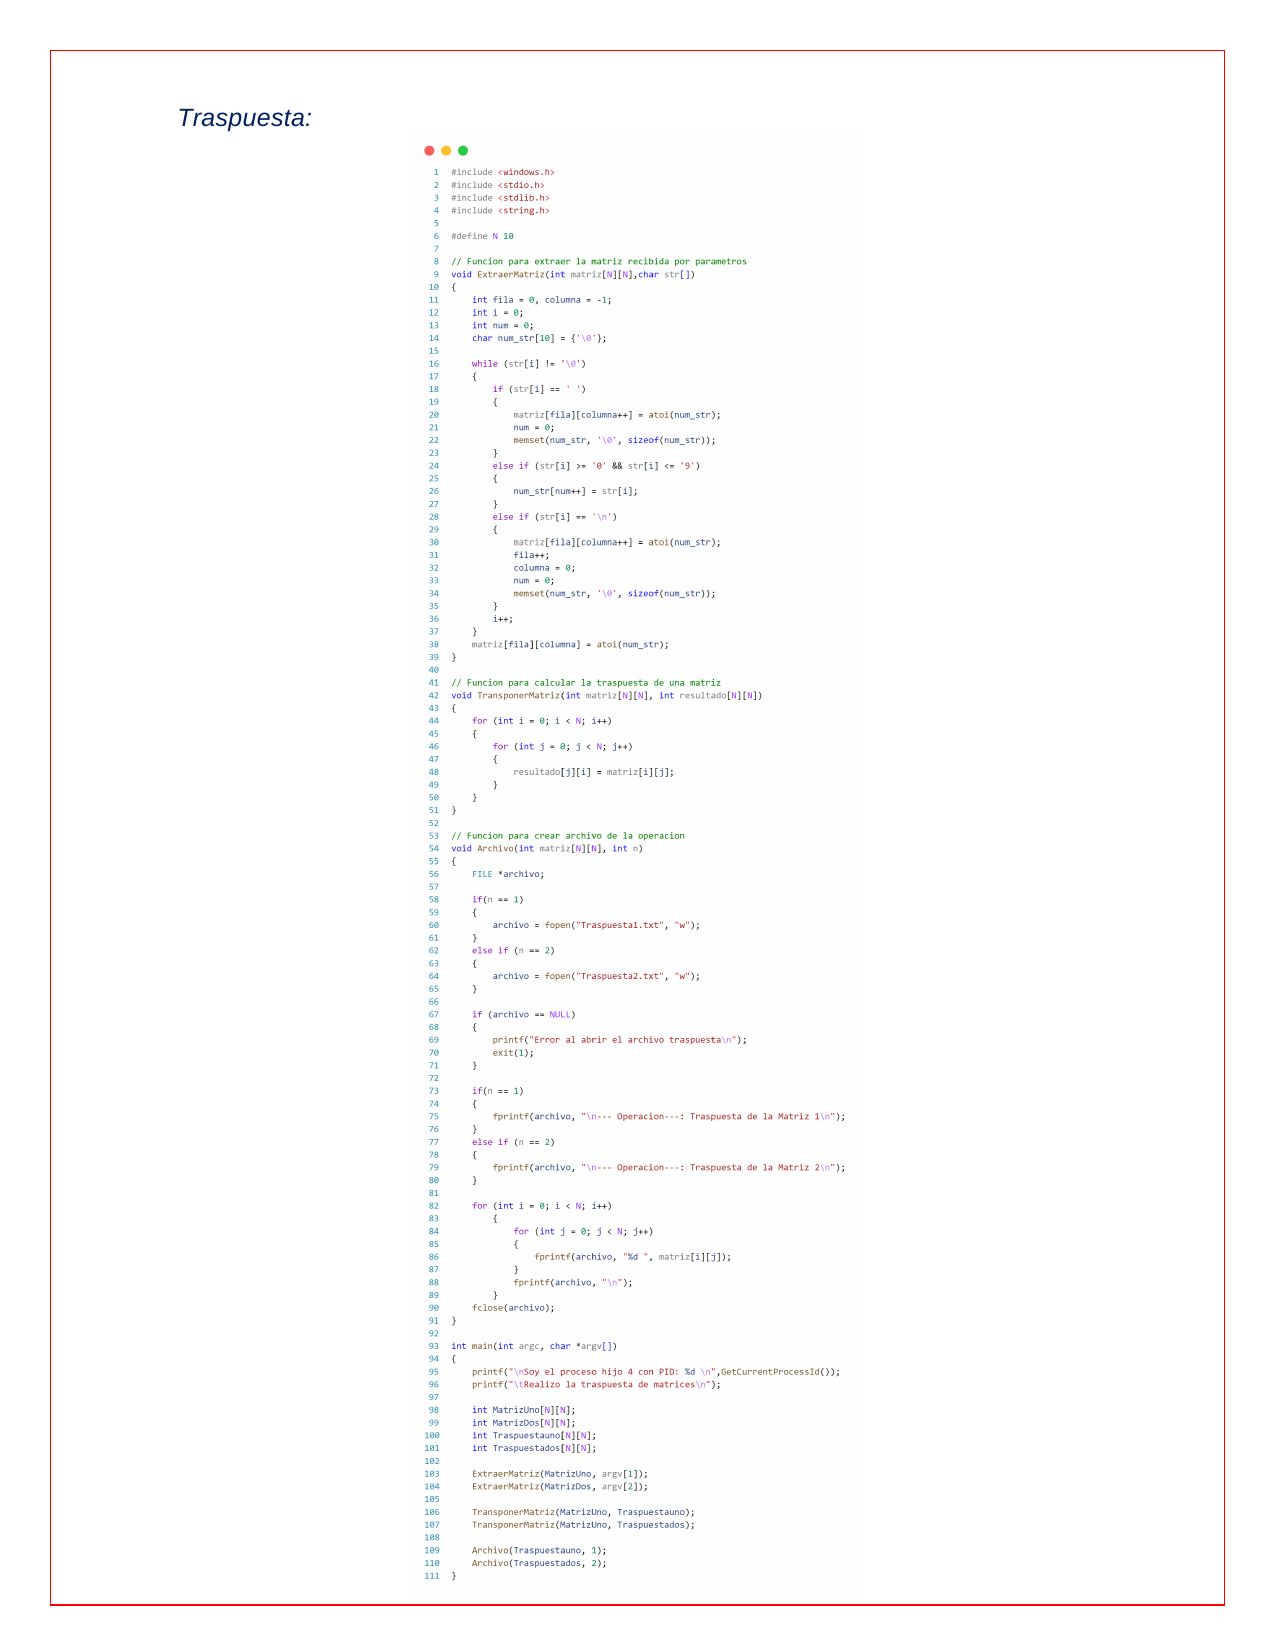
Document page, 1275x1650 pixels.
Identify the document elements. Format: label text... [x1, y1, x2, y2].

text Traspuesta: [177, 103, 1098, 132]
picture [412, 132, 863, 1594]
